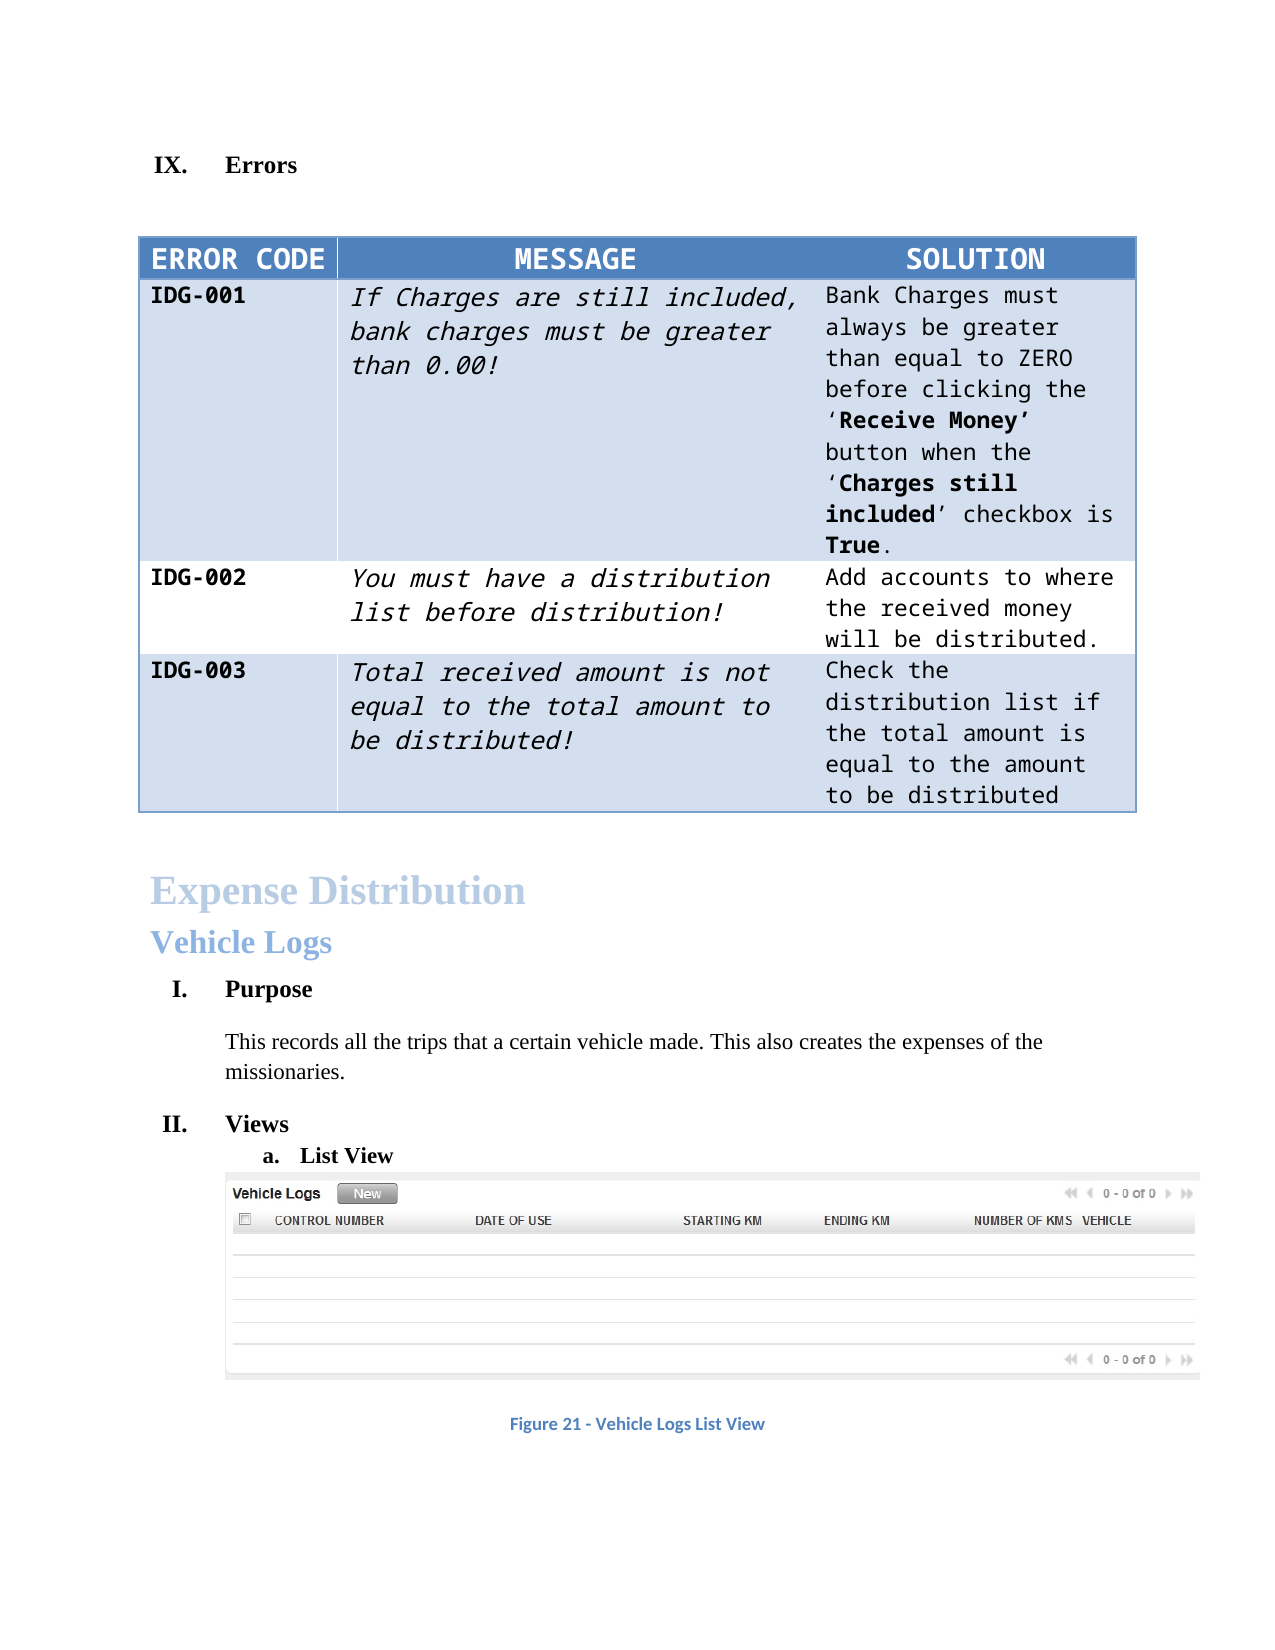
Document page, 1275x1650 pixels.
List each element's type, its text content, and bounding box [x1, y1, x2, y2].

text Figure 21 - Vehicle Logs List View [150, 1412, 1125, 1434]
subtitle Expense Distribution [150, 866, 1125, 914]
list Views [187, 1109, 1125, 1138]
table_cell If Charges are still included, bank charges must be greater than 0.00! [338, 280, 814, 561]
table_cell Check the distribution list if the total amount is equal to the amount to be distributed [814, 654, 1135, 811]
picture [225, 1172, 1200, 1387]
list Purpose [187, 974, 1125, 1003]
table_cell Add accounts to where the received money will be distributed. [814, 561, 1135, 654]
list List View [262, 1142, 1125, 1169]
table_cell IDG-002 [140, 561, 337, 654]
table_cell Bank Charges must always be greater than equal to ZERO before clicking the ‘Receive Money’ button when the ‘Charges still included’ checkbox is True. [814, 280, 1135, 561]
table_header ERROR CODE [140, 238, 337, 278]
table_header SOLUTION [814, 238, 1135, 278]
text This records all the trips that a certain vehicle made. This also creates the expenses of the missionaries. [225, 1028, 1125, 1085]
table_cell IDG-001 [140, 280, 337, 561]
subtitle Vehicle Logs [150, 922, 1125, 960]
table_cell You must have a distribution list before distribution! [338, 561, 814, 654]
table_cell IDG-003 [140, 654, 337, 811]
table_header MESSAGE [338, 238, 814, 278]
list Errors [187, 150, 1125, 179]
table_cell Total received amount is not equal to the total amount to be distributed! [338, 654, 814, 811]
